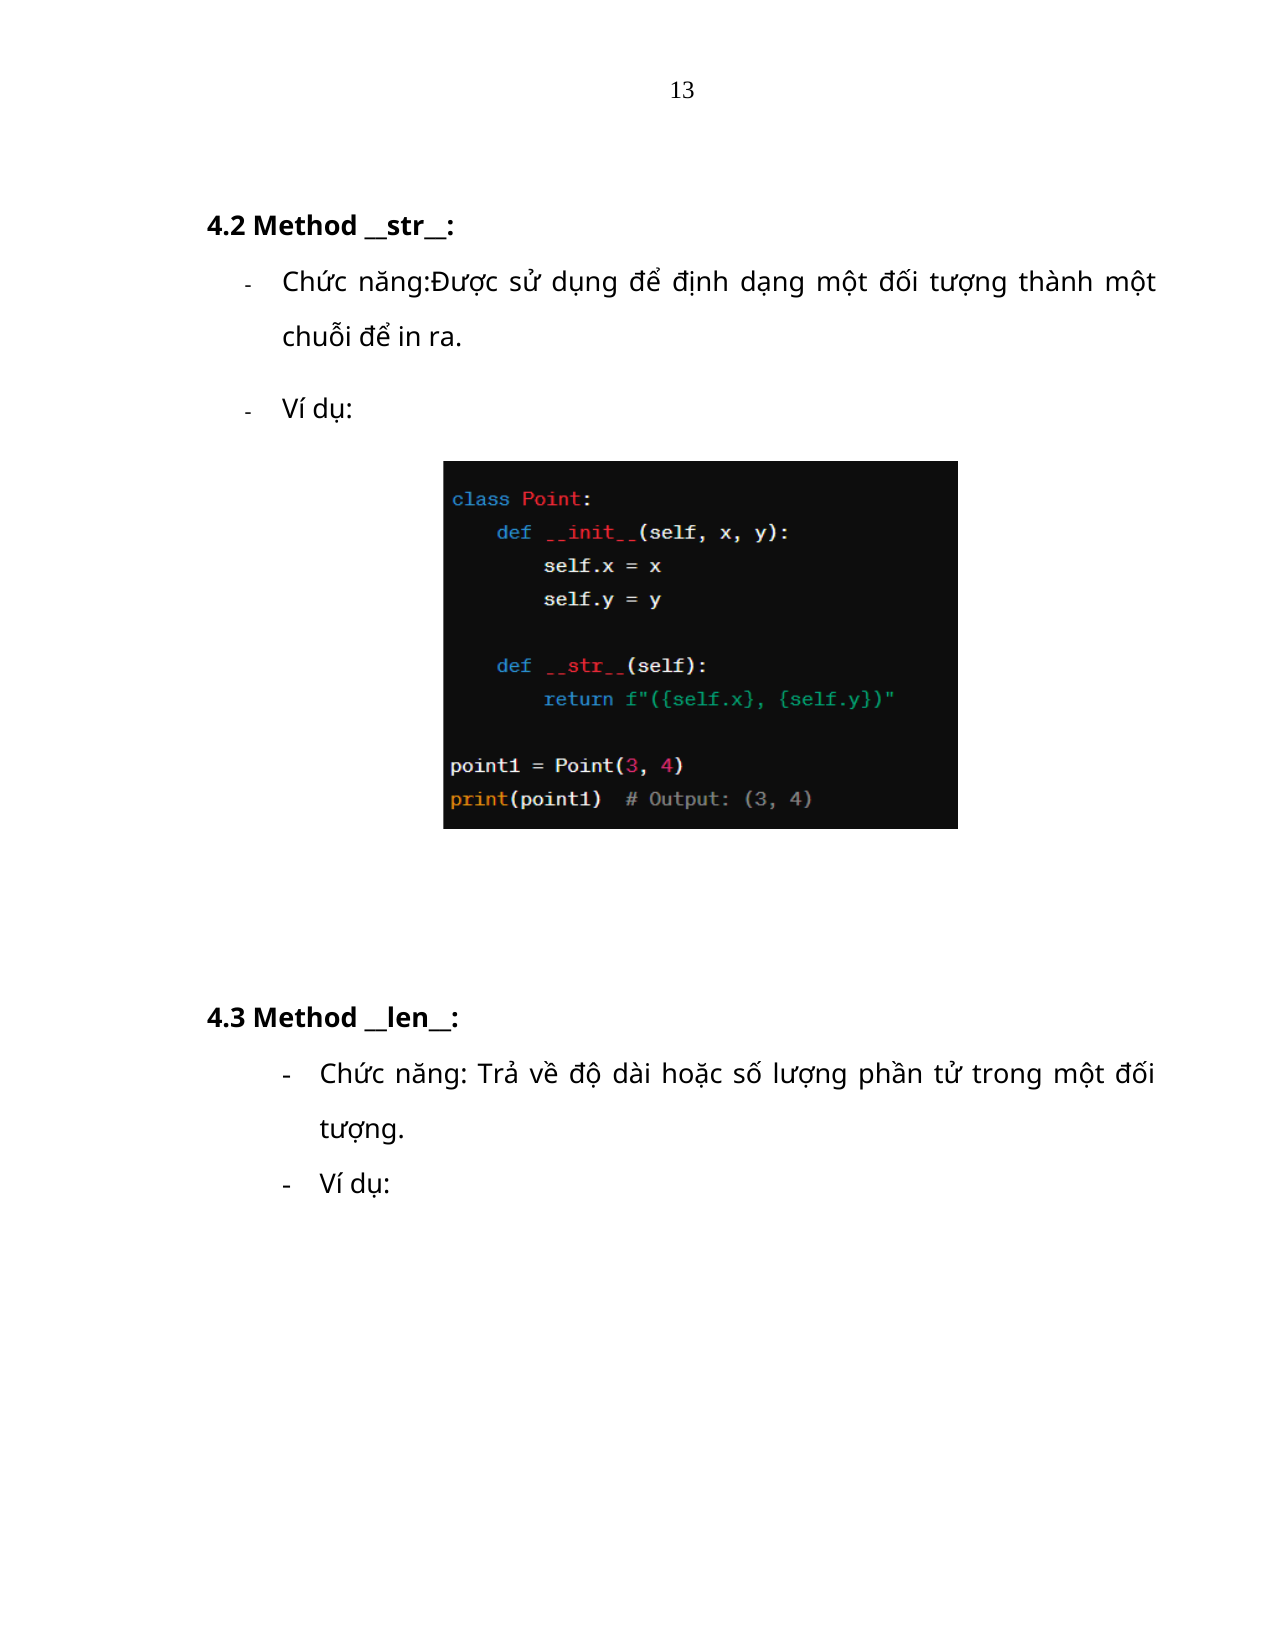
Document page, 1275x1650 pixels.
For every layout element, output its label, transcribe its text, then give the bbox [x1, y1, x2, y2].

subtitle 4.2 Method __str__: [207, 207, 1157, 244]
list Chức năng:Được sử dụng để định dạng một đối tượng thành một chuỗi để in ra. [244, 262, 1157, 354]
list Ví dụ: [244, 389, 1157, 426]
list Ví dụ: [282, 1165, 1157, 1202]
picture [443, 461, 958, 829]
subtitle 4.3 Method __len__: [207, 999, 1157, 1036]
list Chức năng: Trả về độ dài hoặc số lượng phần tử trong một đối tượng. [282, 1054, 1157, 1146]
